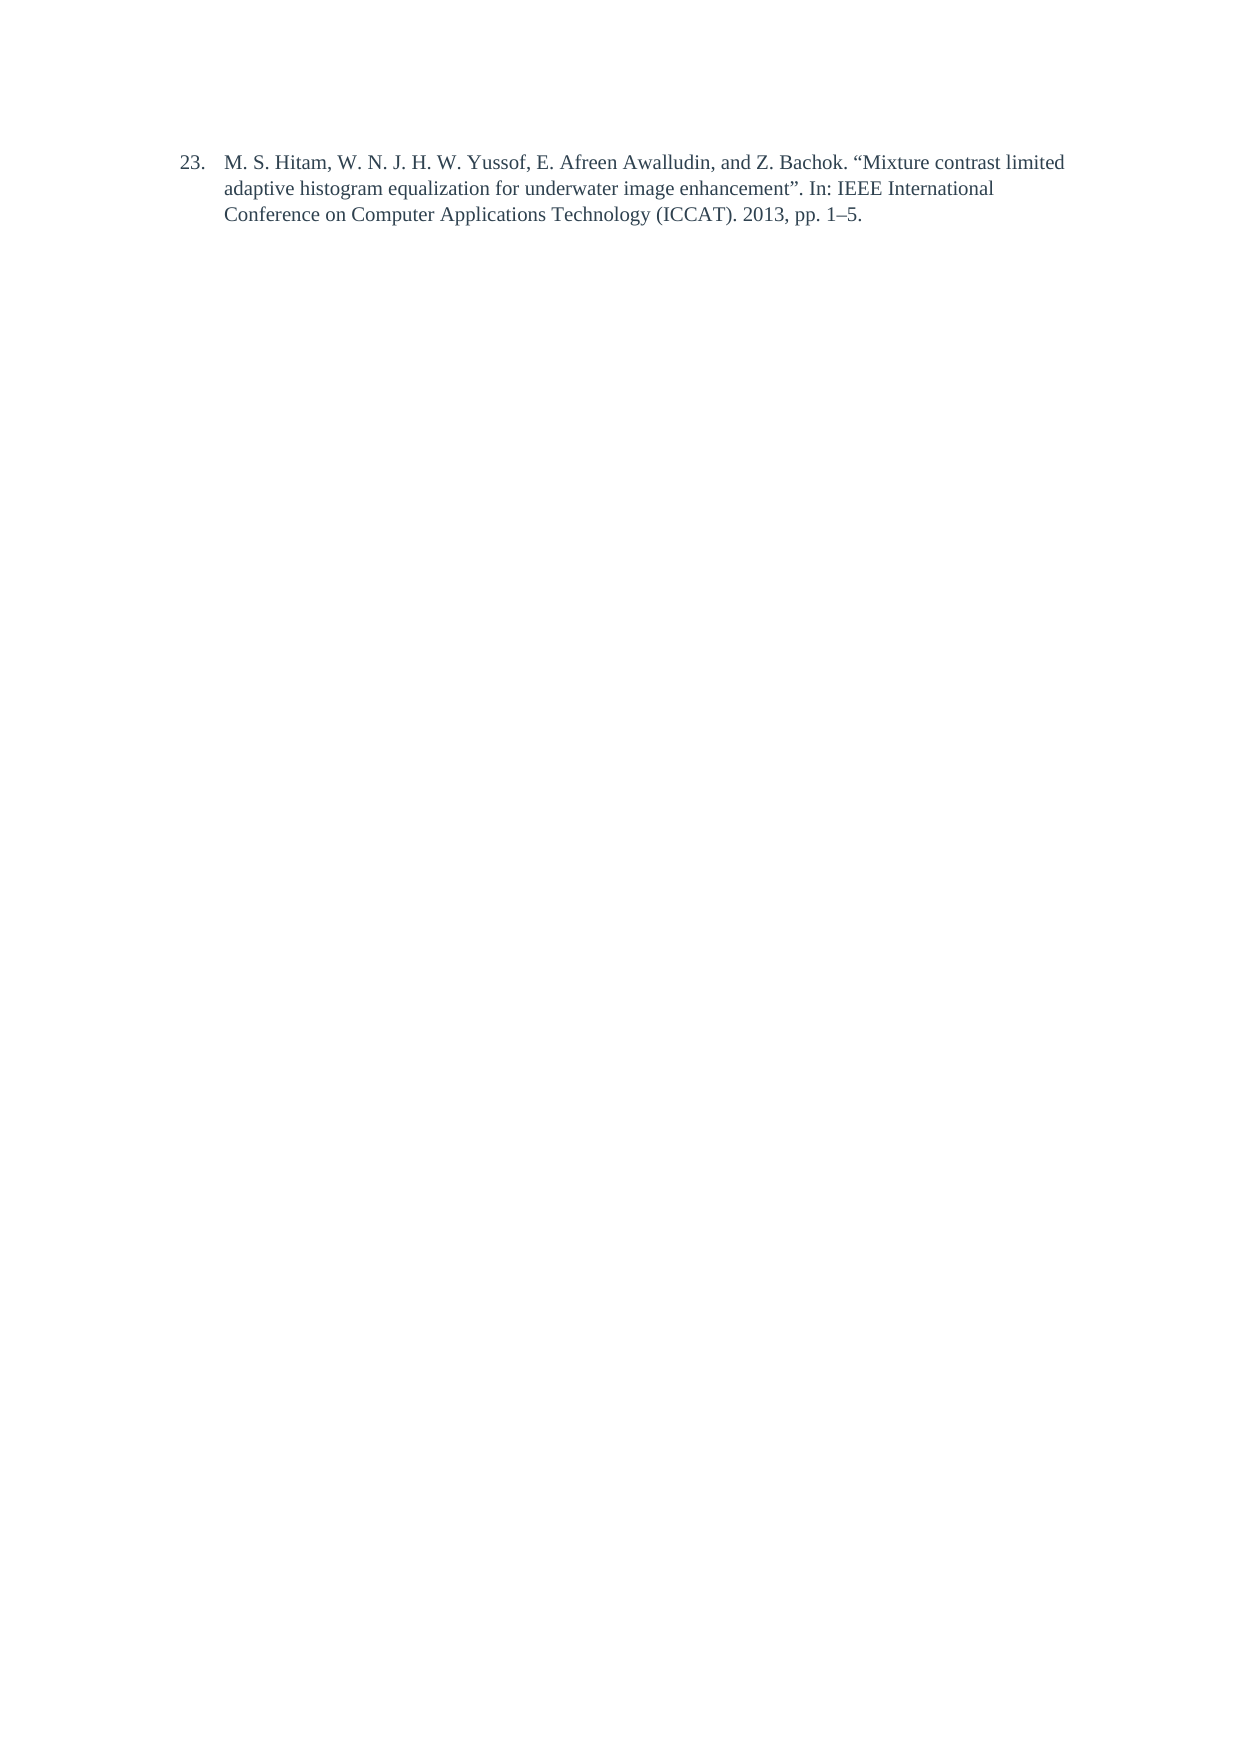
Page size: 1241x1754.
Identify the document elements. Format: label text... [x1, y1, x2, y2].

list M. S. Hitam, W. N. J. H. W. Yussof, E. Afreen Awalludin, and Z. Bachok. “Mixture contrast limited adaptive histogram equalization for underwater image enhancement”. In: IEEE International Conference on Computer Applications Technology (ICCAT). 2013, pp. 1–5. [179, 150, 1090, 226]
